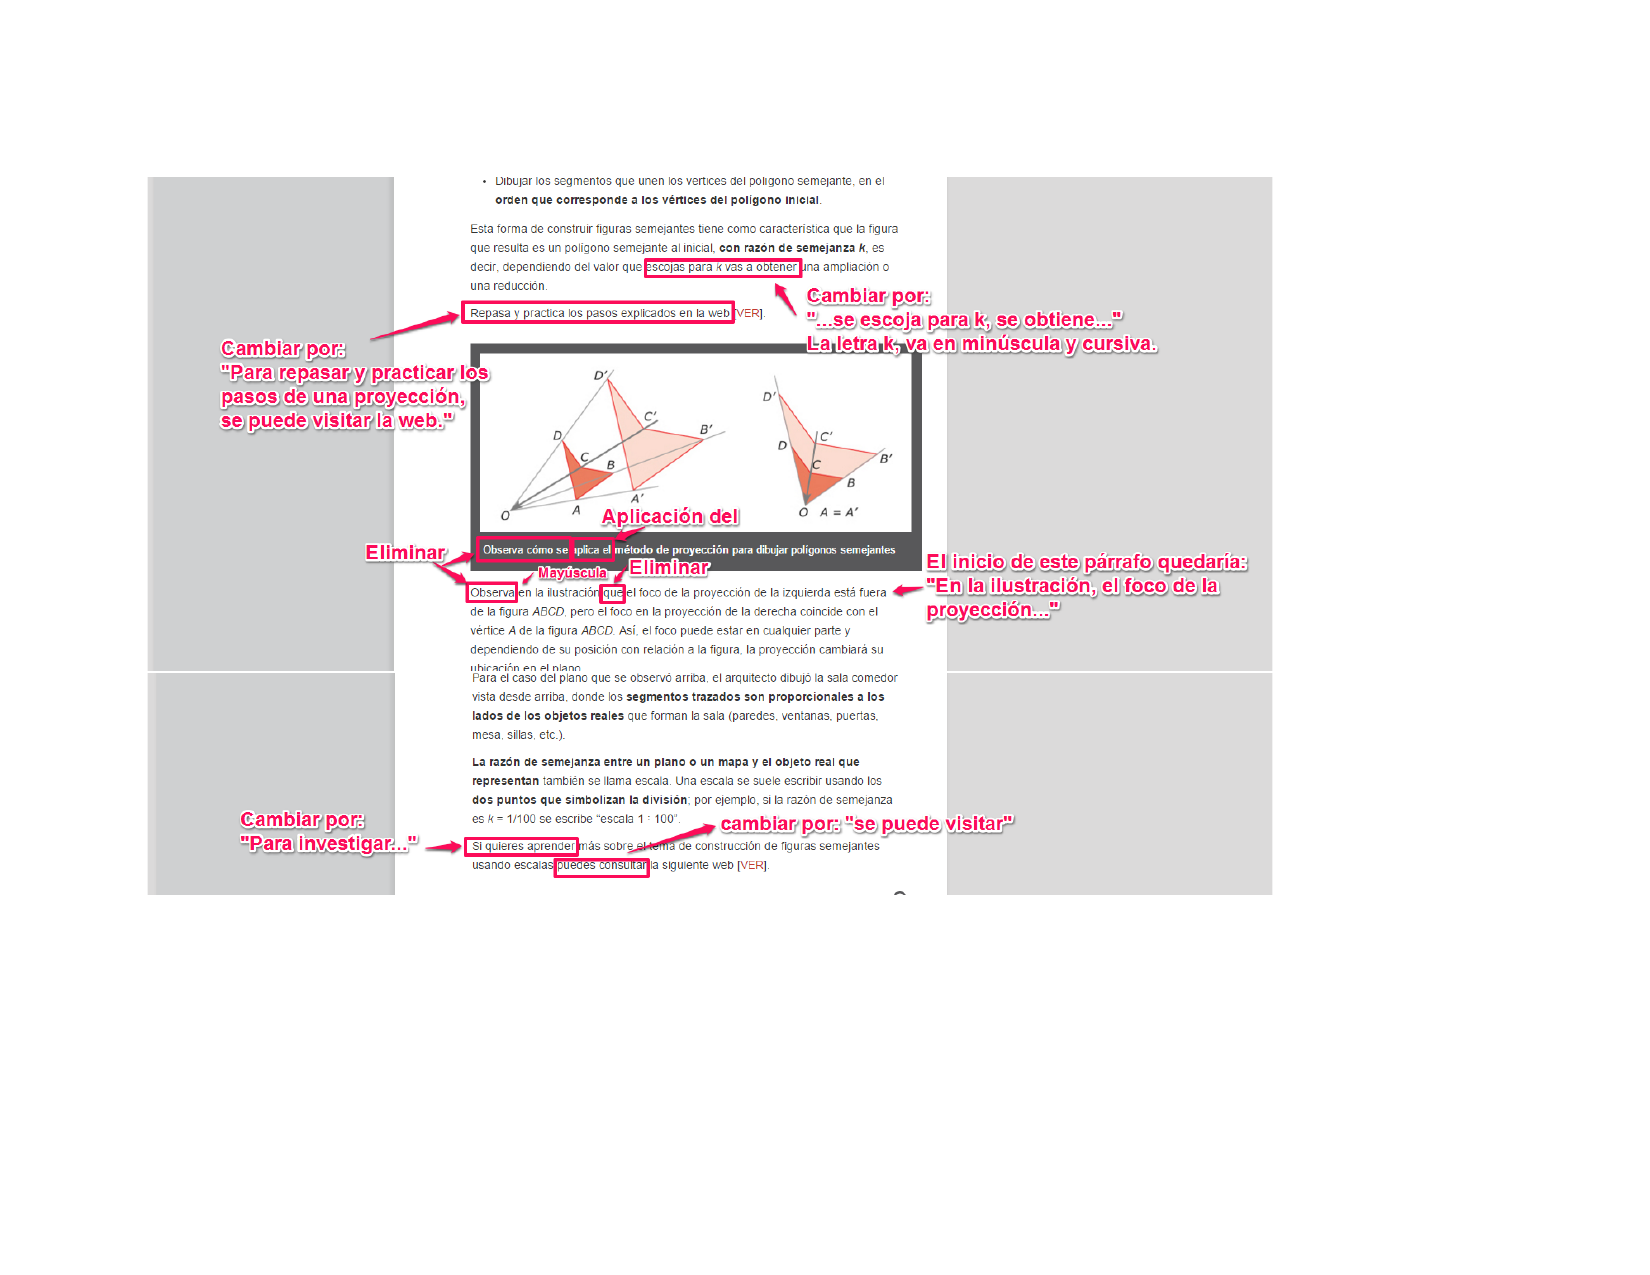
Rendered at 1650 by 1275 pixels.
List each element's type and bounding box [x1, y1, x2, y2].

picture [147, 177, 1273, 671]
picture [147, 673, 1273, 895]
